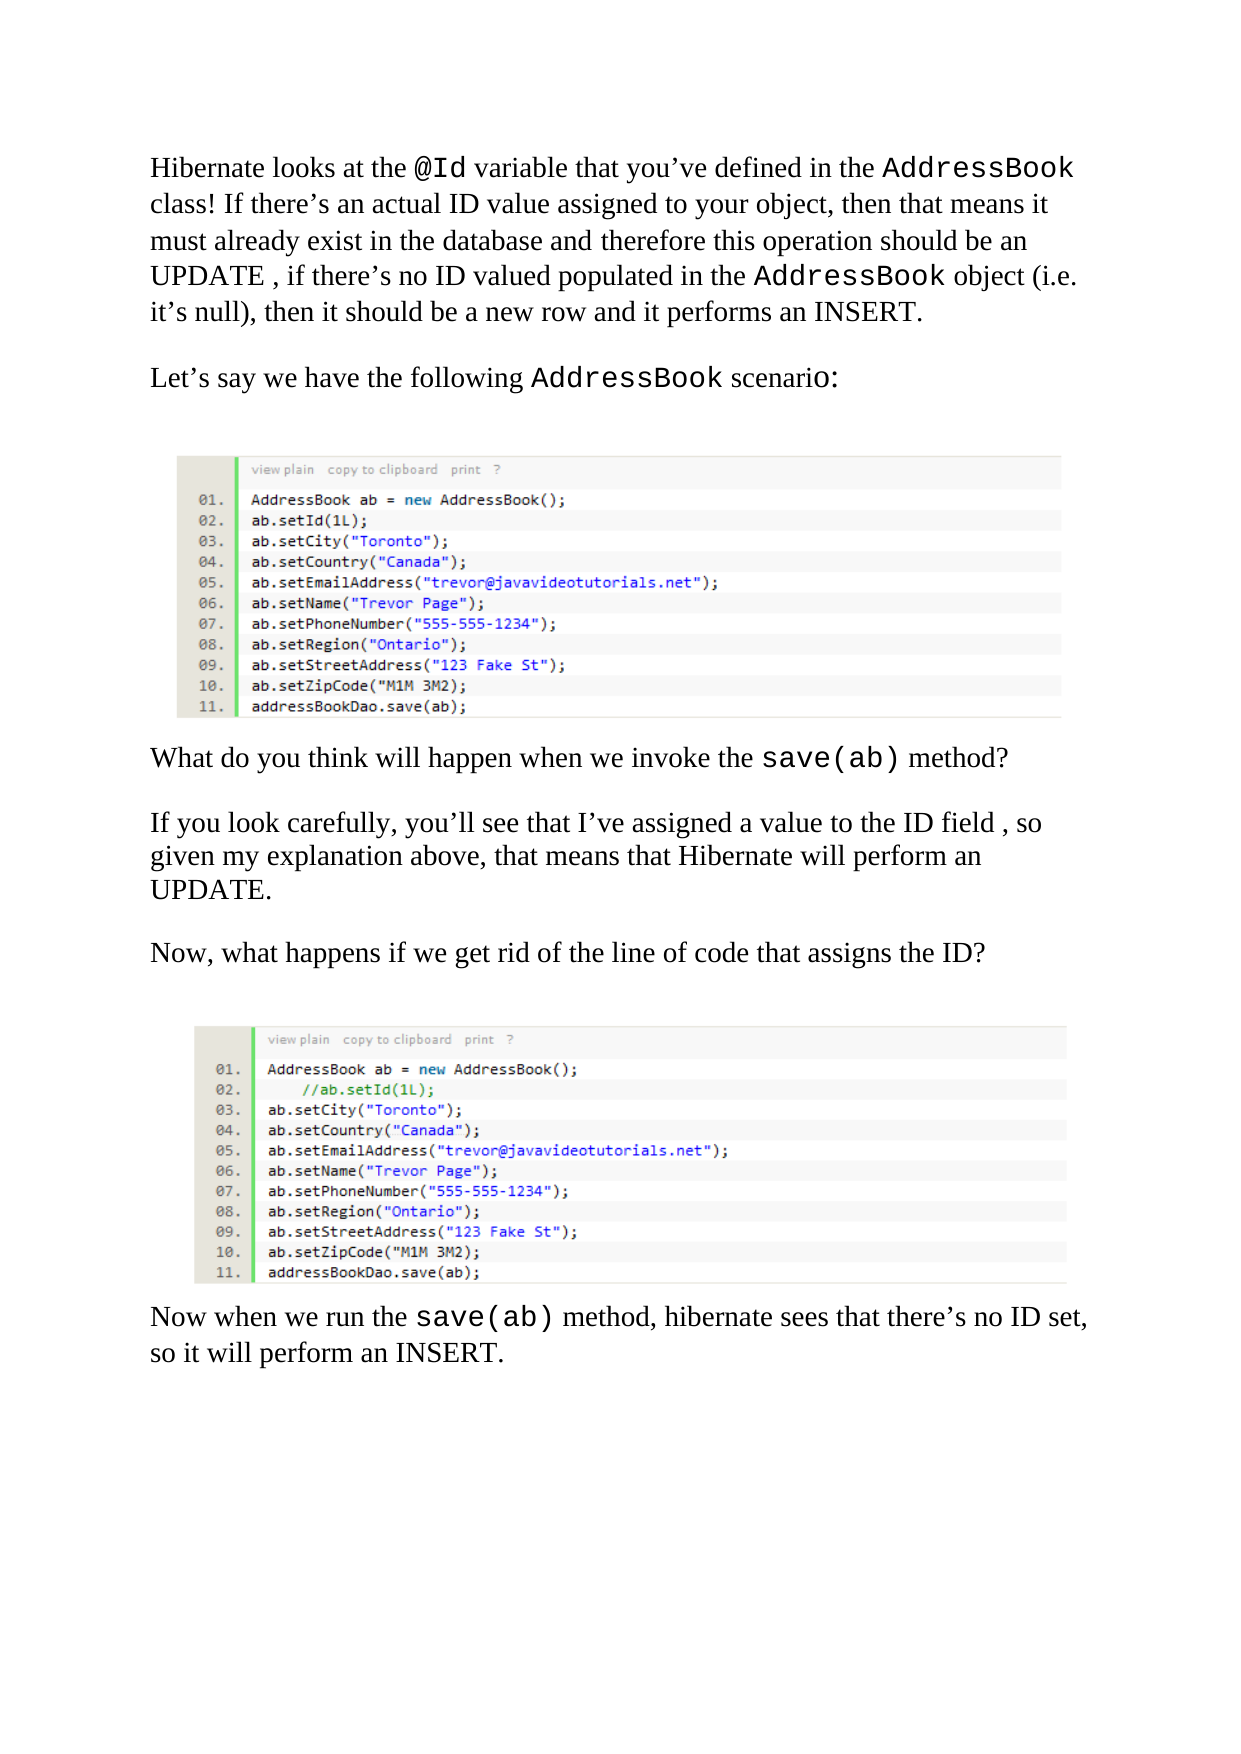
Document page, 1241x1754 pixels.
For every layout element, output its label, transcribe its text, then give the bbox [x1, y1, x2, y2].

text Let’s say we have the following AddressBook scenario: [150, 357, 1090, 397]
text Now when we run the save(ab) method, hibernate sees that there’s no ID set, so it will perform an INSERT. [150, 1299, 1090, 1369]
text If you look carefully, you’ll see that I’ve assigned a value to the ID field , so given my explanation above, that means that Hibernate will perform an UPDATE. [150, 805, 1090, 906]
picture [150, 997, 1091, 1299]
text What do you think will happen when we invoke the save(ab) method? [150, 740, 1090, 776]
picture [150, 425, 1091, 740]
text Now, what happens if we get rid of the line of code that assigns the ID? [150, 935, 1090, 968]
text Hibernate looks at the @Id variable that you’ve defined in the AddressBook class! If there’s an actual ID value assigned to your object, then that means it must already exist in the database and therefore this operation should be an UPDATE , if there’s no ID valued populated in the AddressBook object (i.e. it’s null), then it should be a new row and it performs an INSERT. [150, 150, 1090, 327]
